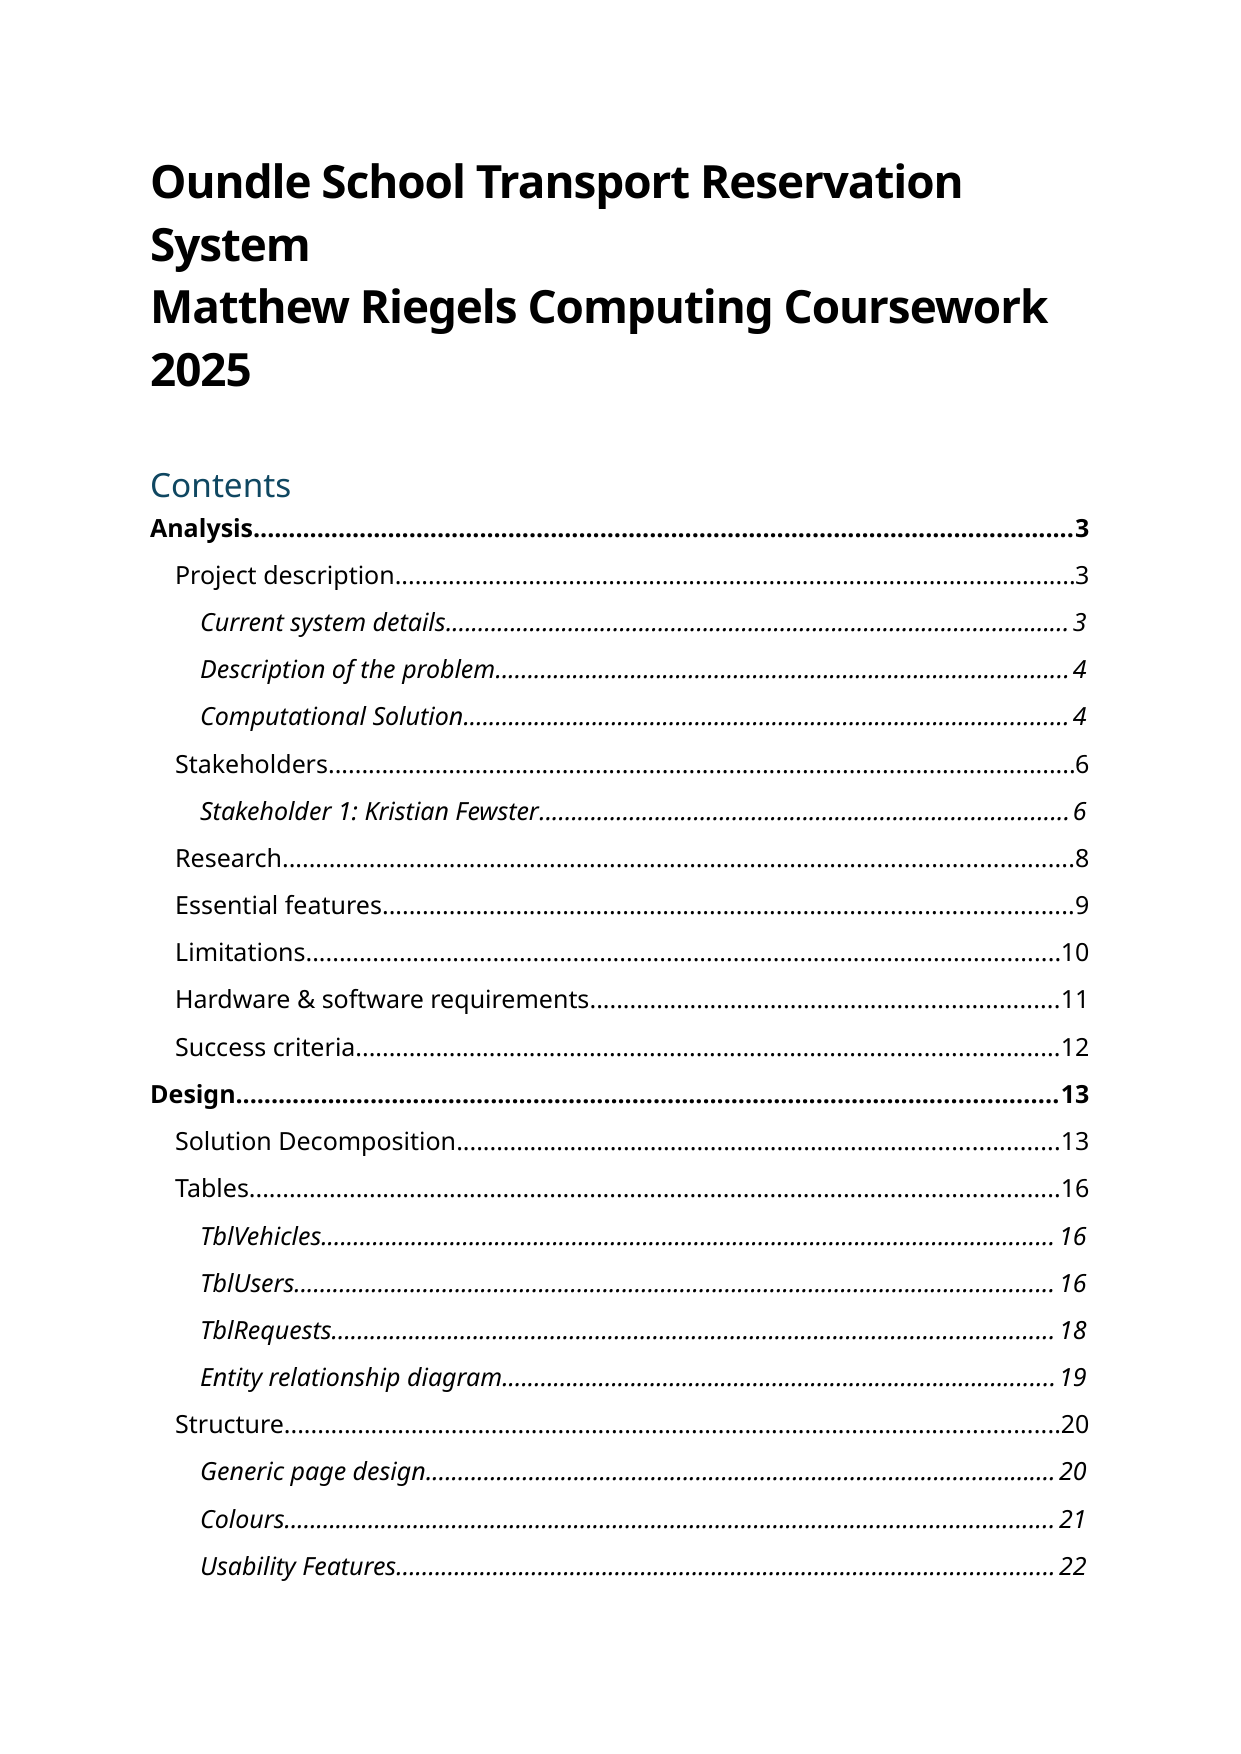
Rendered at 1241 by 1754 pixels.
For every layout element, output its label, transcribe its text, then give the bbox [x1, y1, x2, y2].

title Oundle School Transport Reservation System [150, 150, 1090, 275]
title Matthew Riegels Computing Coursework 2025 [150, 275, 1090, 399]
